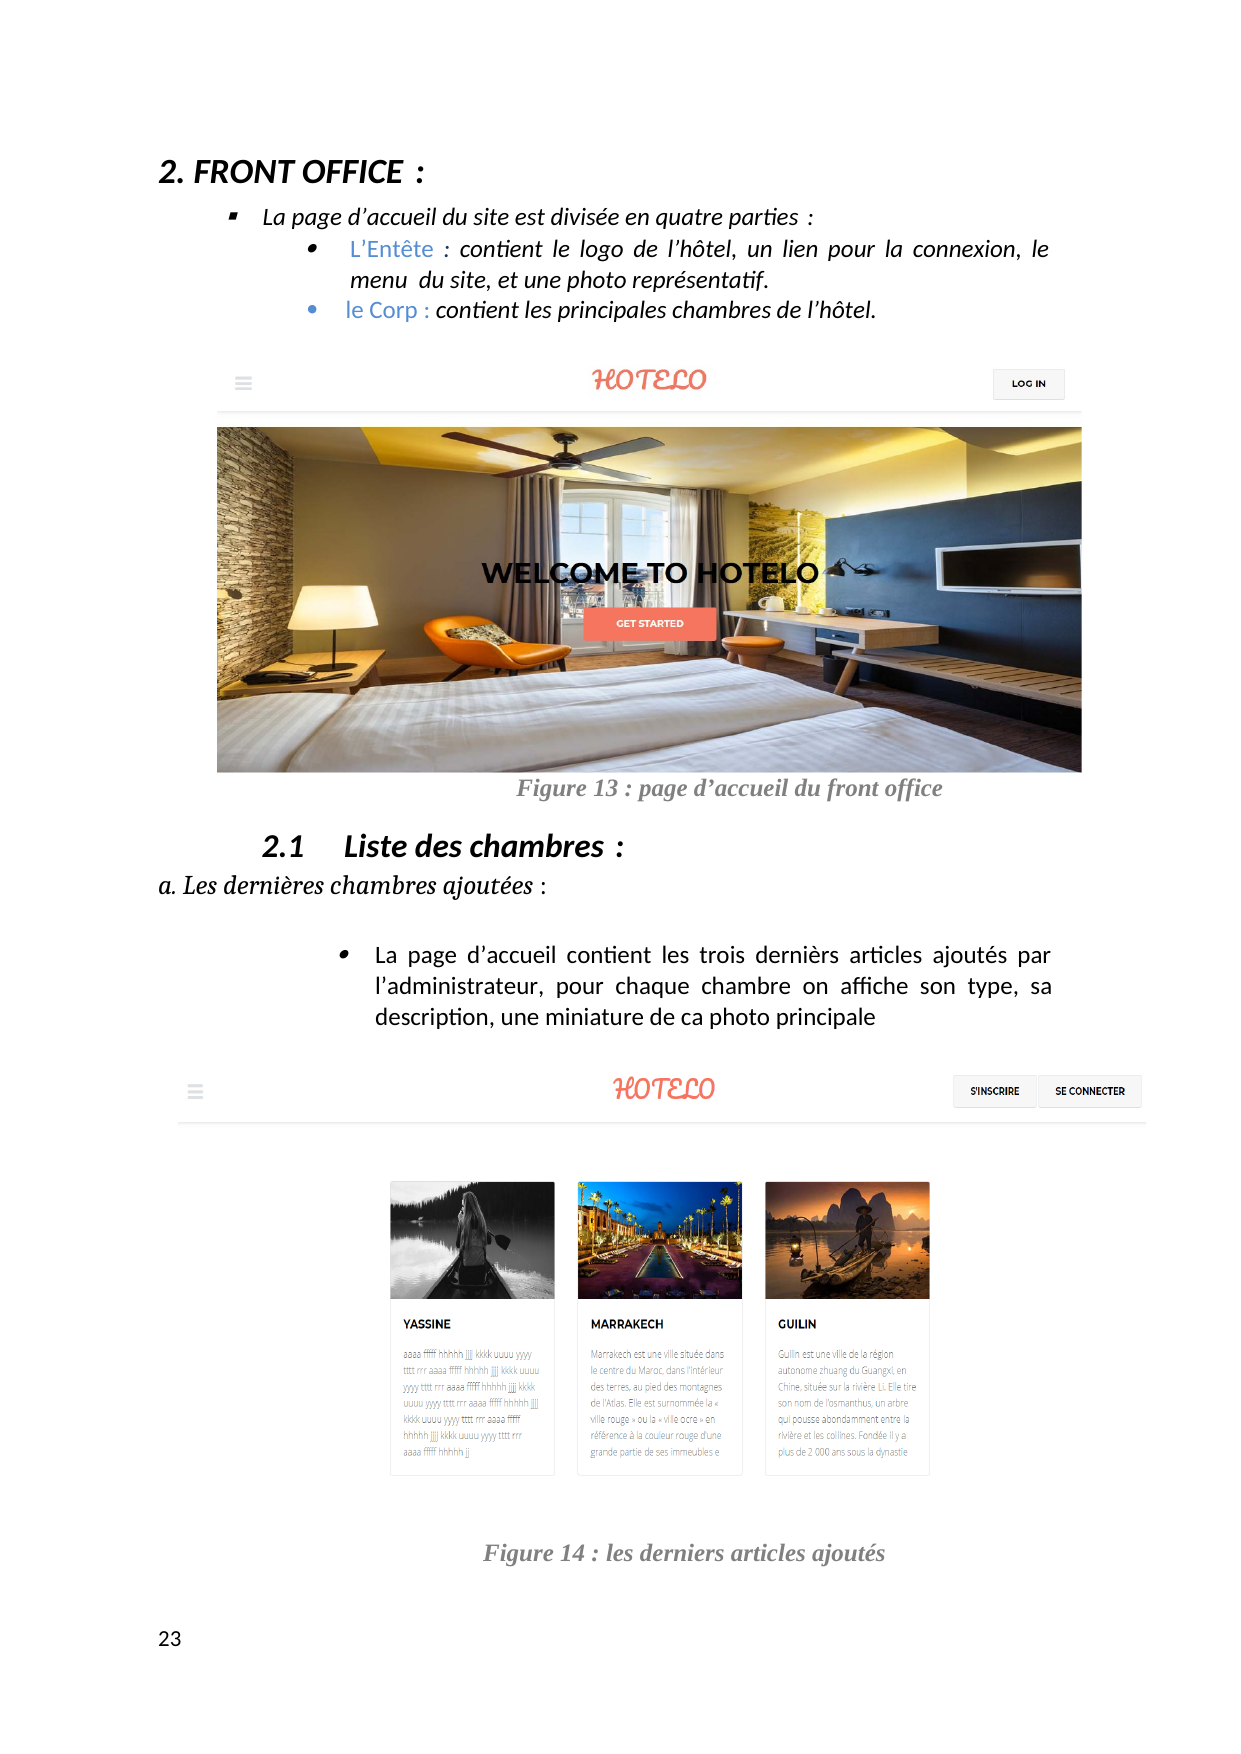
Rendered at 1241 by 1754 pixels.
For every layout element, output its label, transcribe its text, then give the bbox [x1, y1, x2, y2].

list La page d’accueil du site est divisée en quatre parties : [225, 192, 1053, 233]
picture [177, 1070, 1145, 1502]
list L’Entête : contient le logo de l’hôtel, un lien pour la connexion, le menu du site, et une photo représentatif. [306, 233, 1053, 294]
list La page d’accueil contient les trois dernièrs articles ajoutés par l’administrateur, pour chaque chambre on affiche son type, sa description, une miniature de ca photo principale [337, 940, 1053, 1031]
text 2. FRONT OFFICE : [158, 150, 1053, 192]
list le Corp : contient les principales chambres de l’hôtel. [308, 294, 1053, 325]
picture [217, 355, 1082, 773]
subtitle a. Les dernières chambres ajoutées : [158, 870, 1053, 902]
list Liste des chambres : [261, 822, 1053, 866]
